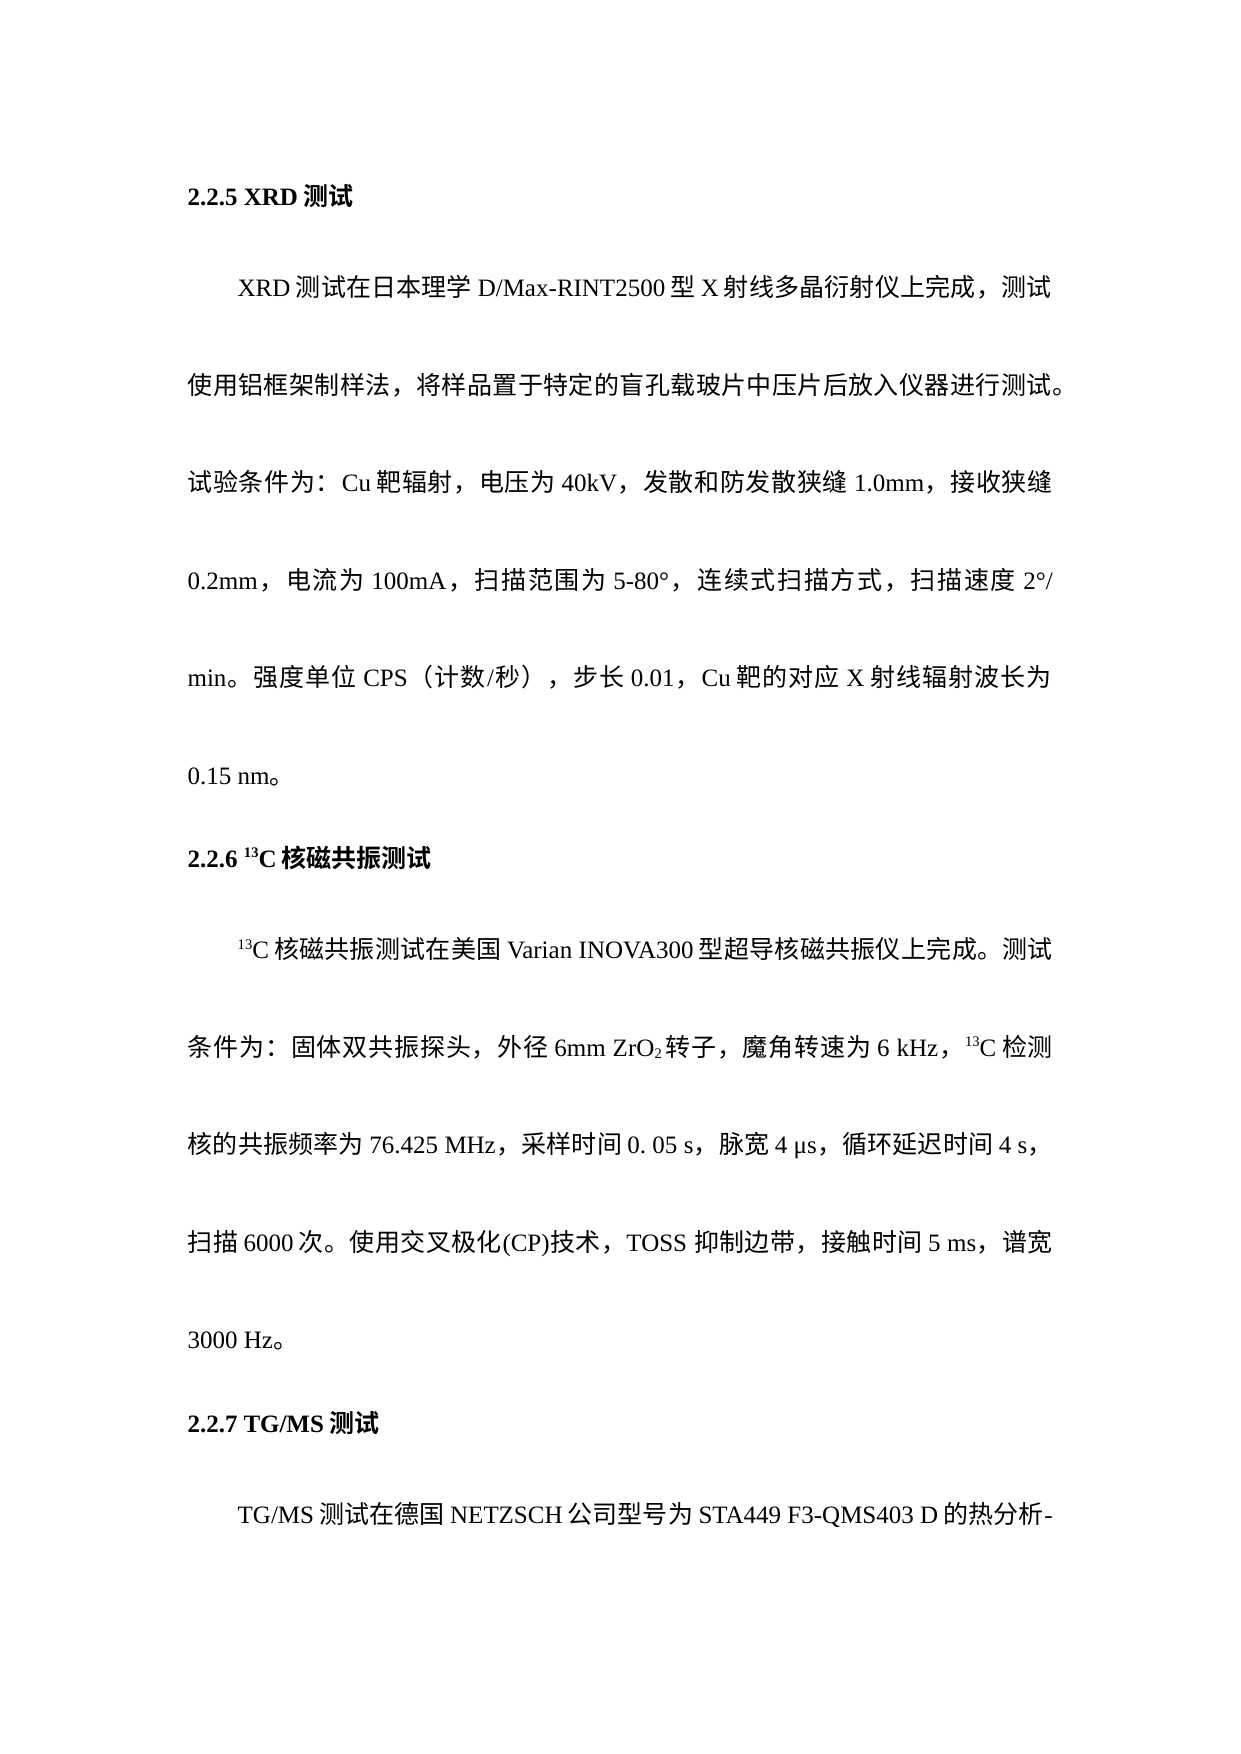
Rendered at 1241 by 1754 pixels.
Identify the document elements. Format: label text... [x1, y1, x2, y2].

text 2.2.5 XRD测试 [187, 162, 1053, 227]
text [187, 1480, 1053, 1545]
text 2.2.7 TG/MS测试 [187, 1389, 1053, 1454]
text XRD测试在日本理学D/Max-RINT2500型X射线多晶衍射仪上完成，测试使用铝框架制样法，将样品置于特定的盲孔载玻片中压片后放入仪器进行测试。试验条件为：Cu靶辐射，电压为40kV，发散和防发散狭缝1.0mm，接收狭缝0.2mm，电流为100mA，扫描范围为5-80°，连续式扫描方式，扫描速度2°/min。强度单位CPS（计数/秒），步长0.01，Cu靶的对应X射线辐射波长为0.15 nm。 [187, 253, 1053, 806]
text 13C核磁共振测试在美国Varian INOVA300型超导核磁共振仪上完成。测试条件为：固体双共振探头，外径6mm ZrO2转子，魔角转速为6 kHz，13C检测核的共振频率为76.425 MHz，采样时间0. 05 s，脉宽4 μs，循环延迟时间4 s，扫描6000次。使用交叉极化(CP)技术，TOSS 抑制边带，接触时间5 ms，谱宽3000 Hz。 [187, 916, 1053, 1371]
text 2.2.6 13C核磁共振测试 [187, 824, 1053, 889]
